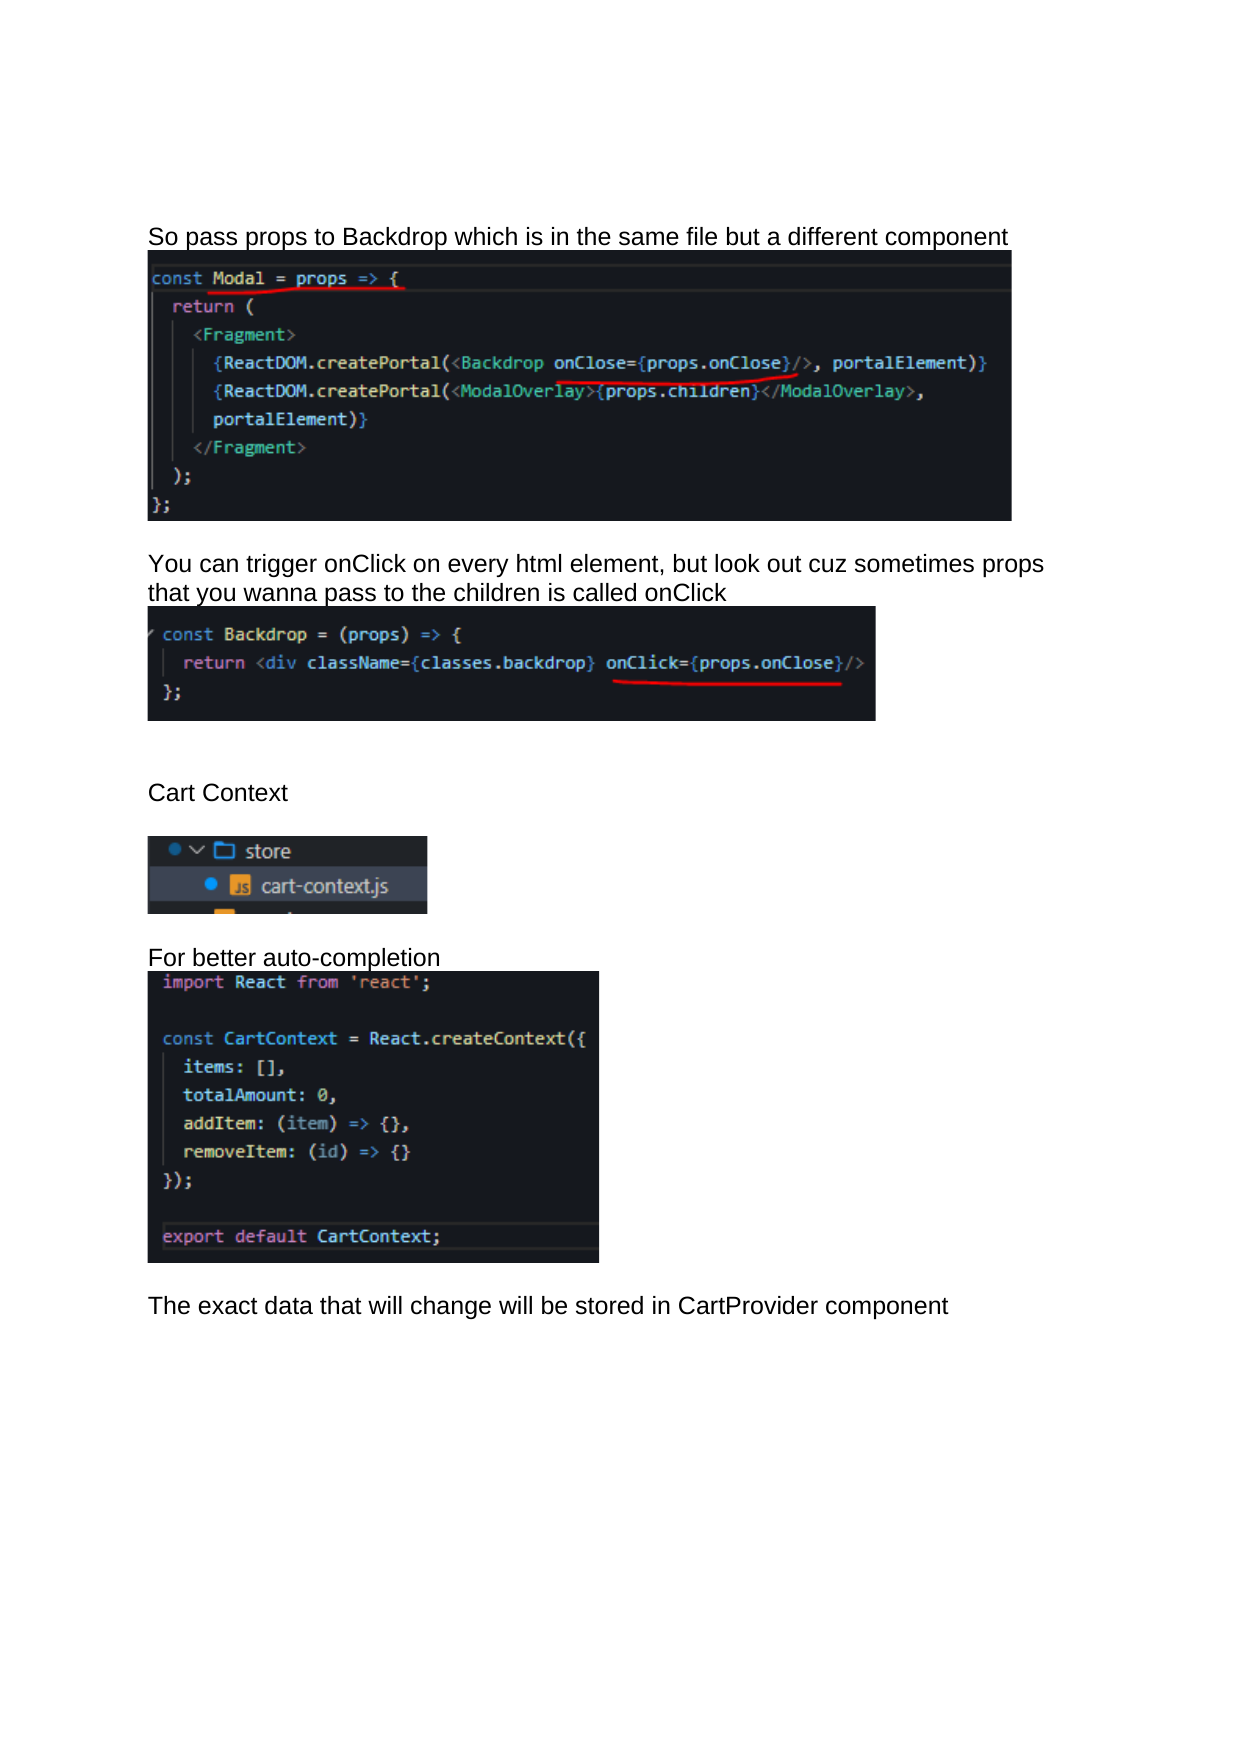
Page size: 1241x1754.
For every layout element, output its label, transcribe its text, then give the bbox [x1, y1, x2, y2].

picture [147, 250, 1012, 521]
picture [147, 836, 428, 914]
text The exact data that will change will be stored in CartProvider component [148, 1291, 1093, 1320]
text Cart Context [148, 778, 1093, 807]
text You can trigger onClick on every html element, but look out cuz sometimes props that you wanna pass to the children is called onClick [148, 549, 1093, 607]
picture [147, 971, 600, 1263]
text So pass props to Backdrop which is in the same file but a different component [148, 222, 1093, 250]
picture [147, 606, 876, 721]
text For better auto-completion [148, 943, 1093, 972]
